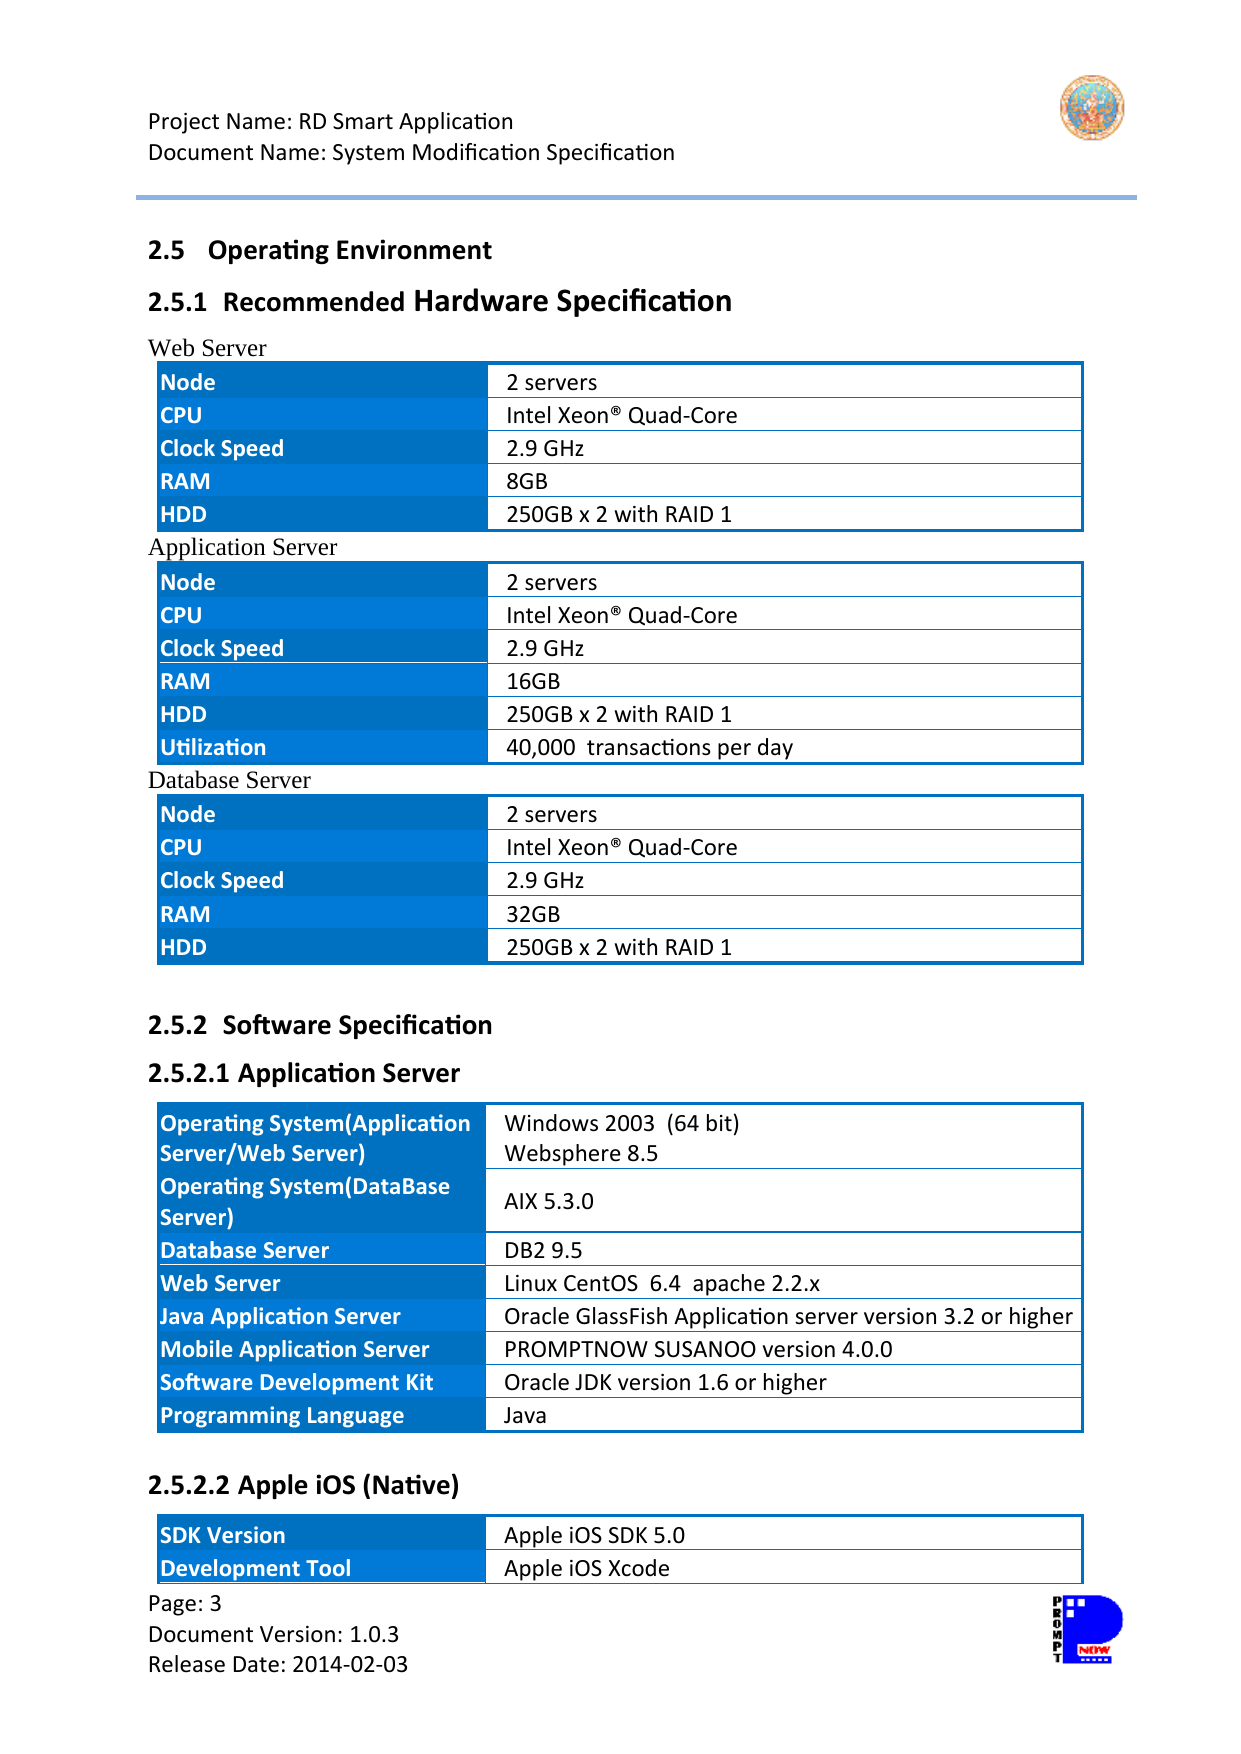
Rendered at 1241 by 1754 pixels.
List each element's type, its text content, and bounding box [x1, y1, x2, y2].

table_cell Web Server [160, 1266, 485, 1298]
table_header Node [160, 365, 487, 397]
table_cell Clock Speed [160, 431, 487, 463]
table_cell AIX 5.3.0 [486, 1169, 1081, 1231]
table_header 2 servers [488, 564, 1081, 596]
table_cell HDD [160, 697, 487, 729]
table_cell Linux CentOS 6.4 apache 2.2.x [486, 1266, 1081, 1298]
table_header Windows 2003 (64 bit) Websphere 8.5 [486, 1105, 1081, 1168]
table_cell Intel Xeon® Quad-Core [488, 597, 1081, 629]
table_cell Development Tool [160, 1550, 485, 1582]
table_cell Intel Xeon® Quad-Core [488, 398, 1081, 430]
table_header 2 servers [488, 365, 1081, 397]
table_cell RAM [160, 896, 487, 928]
table_cell CPU [160, 597, 487, 629]
table_cell CPU [160, 398, 487, 430]
picture [1052, 1593, 1125, 1666]
table_header 2 servers [488, 797, 1081, 829]
table_cell 250GB x 2 with RAID 1 [488, 697, 1081, 729]
table_cell 2.9 GHz [488, 630, 1081, 662]
table_cell Database Server [160, 1233, 485, 1264]
table_cell RAM [160, 464, 487, 496]
subtitle Operating Environment [148, 231, 1092, 267]
table_header Node [160, 797, 487, 829]
picture [1059, 75, 1126, 142]
table_cell Apple iOS Xcode [486, 1550, 1081, 1582]
table_cell Clock Speed [160, 863, 487, 895]
subtitle Software Specification [148, 1006, 1092, 1041]
table_cell 250GB x 2 with RAID 1 [488, 929, 1081, 961]
table_header SDK Version [160, 1517, 485, 1549]
subtitle Apple iOS (Native) [148, 1466, 1092, 1502]
table_cell Java [486, 1398, 1081, 1430]
text Application Server [148, 532, 1092, 561]
table_cell Clock Speed [160, 630, 487, 662]
table_cell 32GB [488, 896, 1081, 928]
table_cell DB2 9.5 [486, 1233, 1081, 1264]
table_cell HDD [160, 497, 487, 529]
text Web Server [148, 333, 1092, 361]
table_cell Mobile Application Server [160, 1332, 485, 1364]
table_cell Java Application Server [160, 1299, 485, 1331]
table_cell RAM [160, 664, 487, 696]
table_cell Programming Language [160, 1398, 485, 1430]
table_cell Operating System(DataBase Server) [160, 1169, 485, 1231]
table_cell CPU [160, 830, 487, 862]
table_cell Utilization [160, 730, 487, 762]
subtitle Application Server [148, 1054, 1092, 1089]
table_cell Oracle JDK version 1.6 or higher [486, 1365, 1081, 1397]
table_header Node [160, 564, 487, 596]
table_header Operating System(Application Server/Web Server) [160, 1105, 485, 1168]
table_cell 2.9 GHz [488, 431, 1081, 463]
table_cell Software Development Kit [160, 1365, 485, 1397]
table_cell Oracle GlassFish Application server version 3.2 or higher [486, 1299, 1081, 1331]
table_cell Intel Xeon® Quad-Core [488, 830, 1081, 862]
table_cell HDD [160, 929, 487, 961]
table_header Apple iOS SDK 5.0 [486, 1517, 1081, 1549]
table_cell 2.9 GHz [488, 863, 1081, 895]
table_cell PROMPTNOW SUSANOO version 4.0.0 [486, 1332, 1081, 1364]
table_cell 40,000 transactions per day [488, 730, 1081, 762]
text Database Server [148, 765, 1092, 794]
table_cell 250GB x 2 with RAID 1 [488, 497, 1081, 529]
subtitle Recommended Hardware Specification [148, 279, 1092, 320]
table_cell 16GB [488, 664, 1081, 696]
table_cell 8GB [488, 464, 1081, 496]
